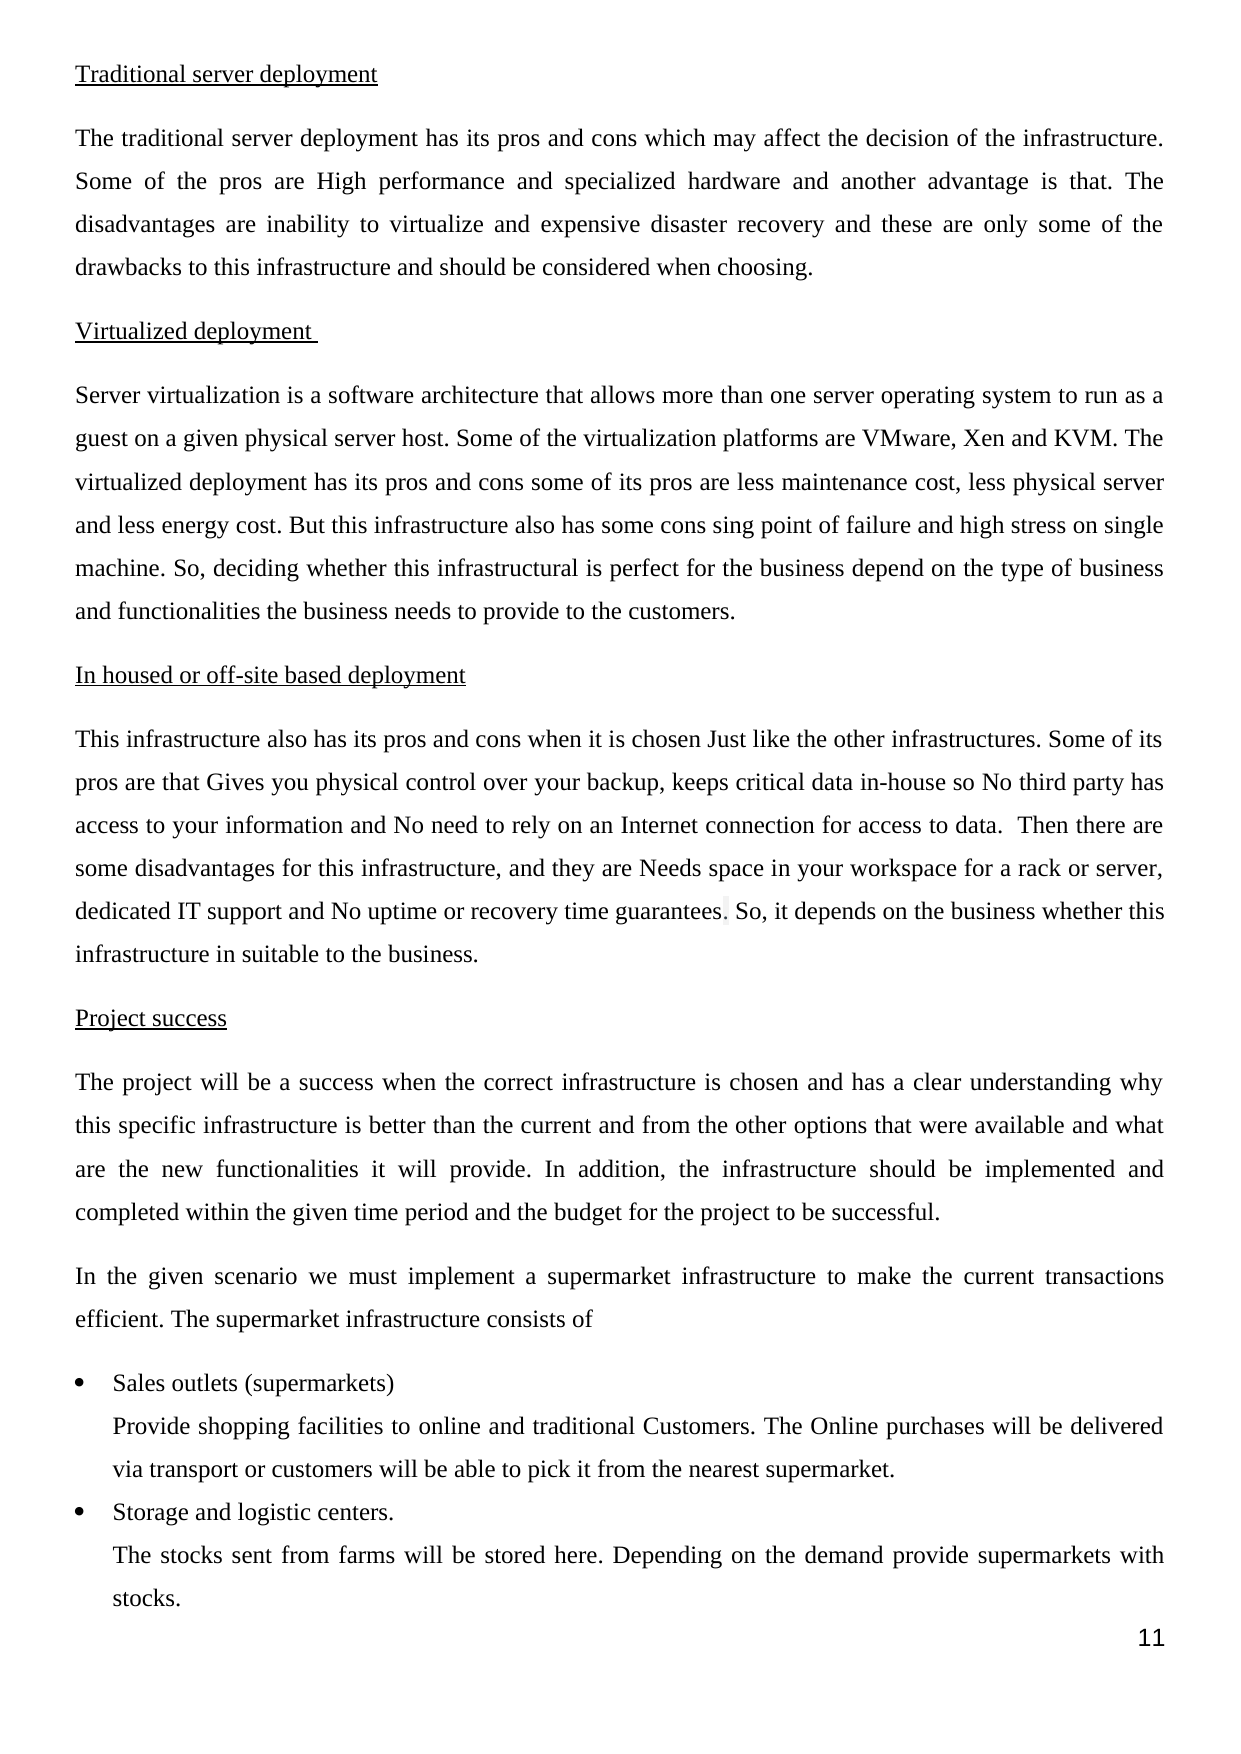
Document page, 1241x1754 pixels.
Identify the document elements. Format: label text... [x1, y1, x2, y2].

text In the given scenario we must implement a supermarket infrastructure to make the current transactions efficient. The supermarket infrastructure consists of [75, 1261, 1165, 1333]
list Provide shopping facilities to online and traditional Customers. The Online purchases will be delivered via transport or customers will be able to pick it from the nearest supermarket. [112, 1411, 1165, 1483]
text The traditional server deployment has its pros and cons which may affect the decision of the infrastructure. Some of the pros are High performance and specialized hardware and another advantage is that. The disadvantages are inability to virtualize and expensive disaster recovery and these are only some of the drawbacks to this infrastructure and should be considered when choosing. [75, 123, 1165, 281]
list Storage and logistic centers. [75, 1497, 1165, 1526]
text Project success [75, 1003, 1165, 1032]
text Virtualized deployment [75, 316, 1165, 345]
text This infrastructure also has its pros and cons when it is chosen Just like the other infrastructures. Some of its pros are that Gives you physical control over your backup, keeps critical data in-house so No third party has access to your information and No need to rely on an Internet connection for access to data. Then there are some disadvantages for this infrastructure, and they are Needs space in your workspace for a rack or server, dedicated IT support and No uptime or recovery time guarantees. So, it depends on the business whether this infrastructure in suitable to the business. [75, 724, 1165, 968]
text The project will be a success when the correct infrastructure is chosen and has a clear understanding why this specific infrastructure is better than the current and from the other options that were available and what are the new functionalities it will provide. In addition, the infrastructure should be implemented and completed within the given time period and the budget for the project to be successful. [75, 1067, 1165, 1226]
text Server virtualization is a software architecture that allows more than one server operating system to run as a guest on a given physical server host. Some of the virtualization platforms are VMware, Xen and KVM. The virtualized deployment has its pros and cons some of its pros are less maintenance cost, less physical server and less energy cost. But this infrastructure also has some cons sing point of failure and high stress on single machine. So, deciding whether this infrastructural is perfect for the business depend on the type of business and functionalities the business needs to provide to the customers. [75, 380, 1165, 625]
list Sales outlets (supermarkets) [75, 1368, 1165, 1397]
text Traditional server deployment [75, 59, 1165, 88]
text In housed or off-site based deployment [75, 660, 1165, 689]
list The stocks sent from farms will be stored here. Depending on the demand provide supermarkets with stocks. [112, 1540, 1165, 1612]
